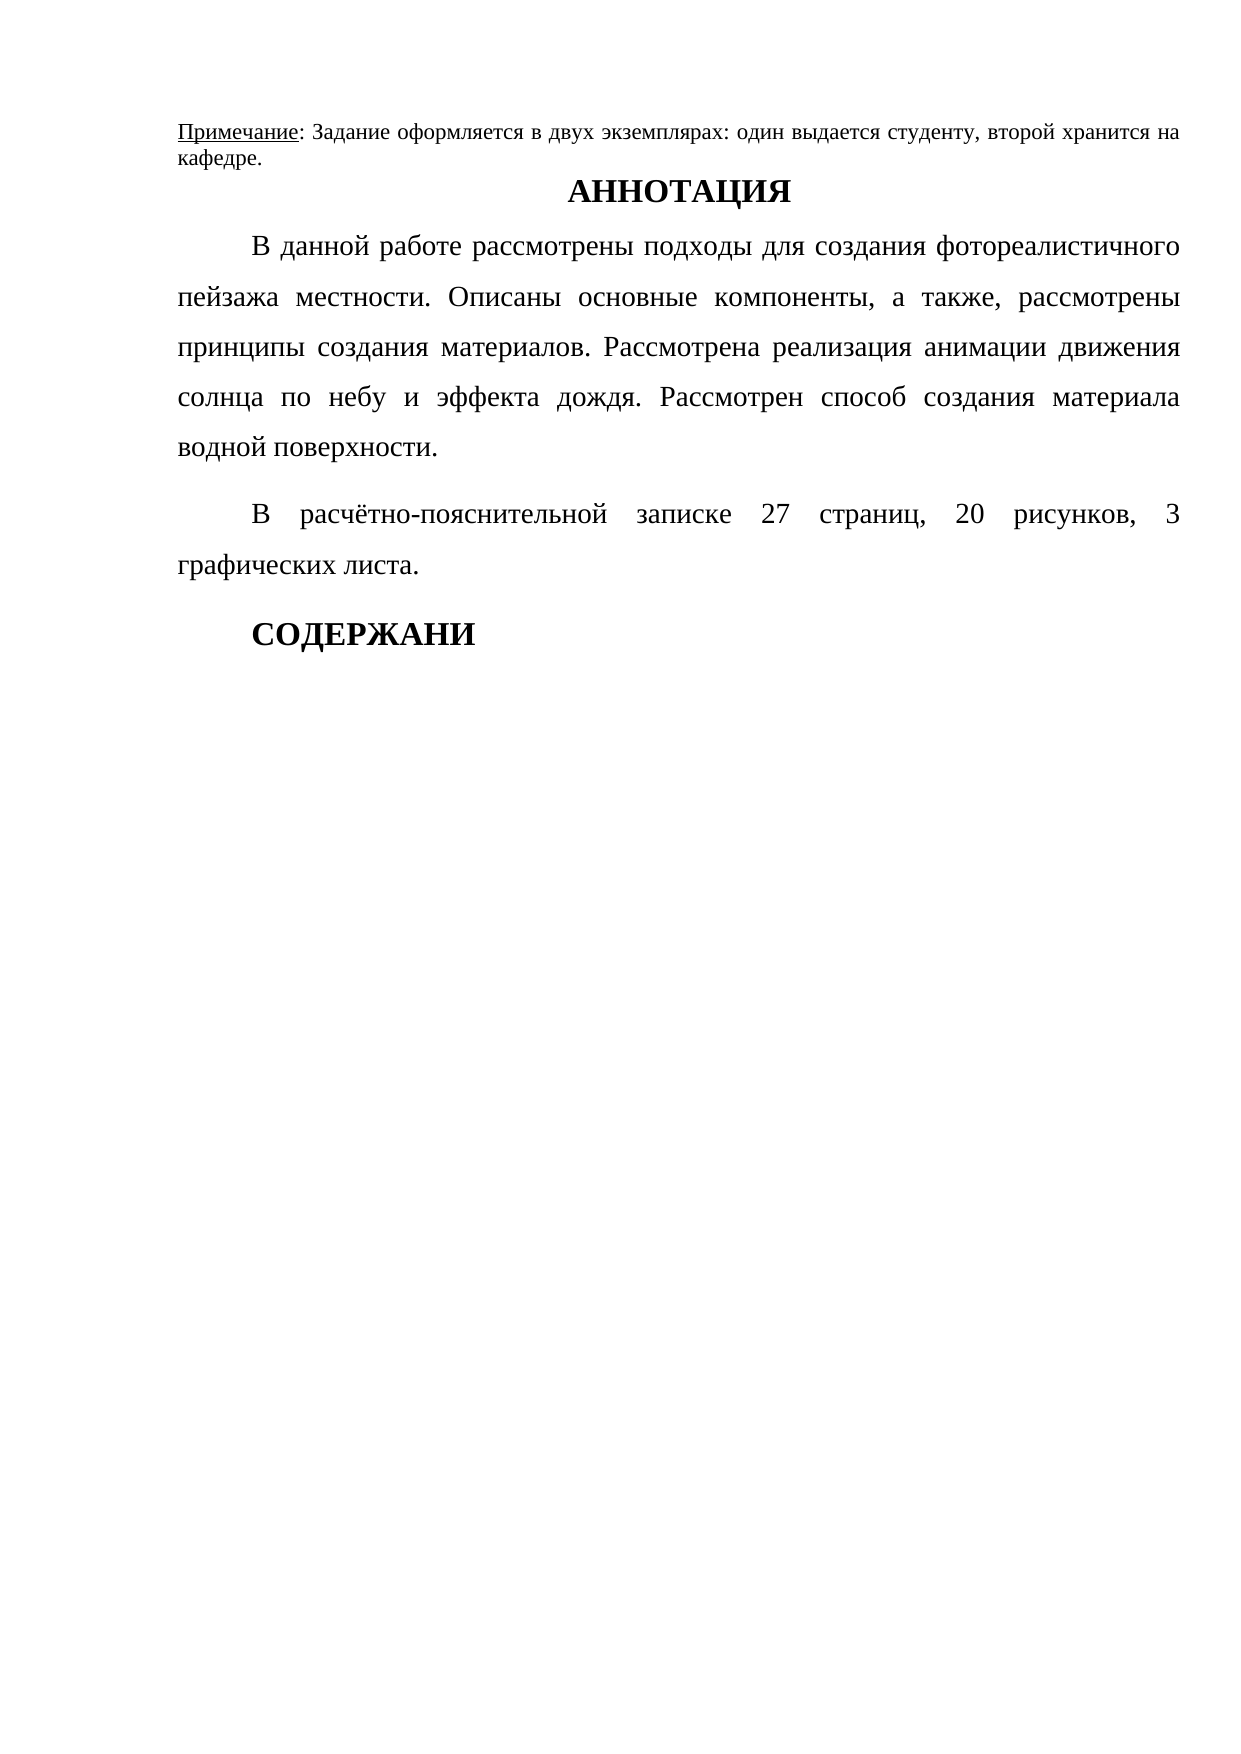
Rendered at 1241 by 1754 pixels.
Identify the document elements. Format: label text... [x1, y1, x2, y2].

text АННОТАЦИЯ [177, 171, 1181, 209]
text В расчётно-пояснительной записке 27 страниц, 20 рисунков, 3 графических листа. [177, 497, 1181, 580]
text В данной работе рассмотрены подходы для создания фотореалистичного пейзажа местности. Описаны основные компоненты, а также, рассмотрены принципы создания материалов. Рассмотрена реализация анимации движения солнца по небу и эффекта дождя. Рассмотрен способ создания материала водной поверхности. [177, 228, 1181, 463]
text Примечание: Задание оформляется в двух экземплярах: один выдается студенту, второй хранится на кафедре. [177, 118, 1181, 171]
